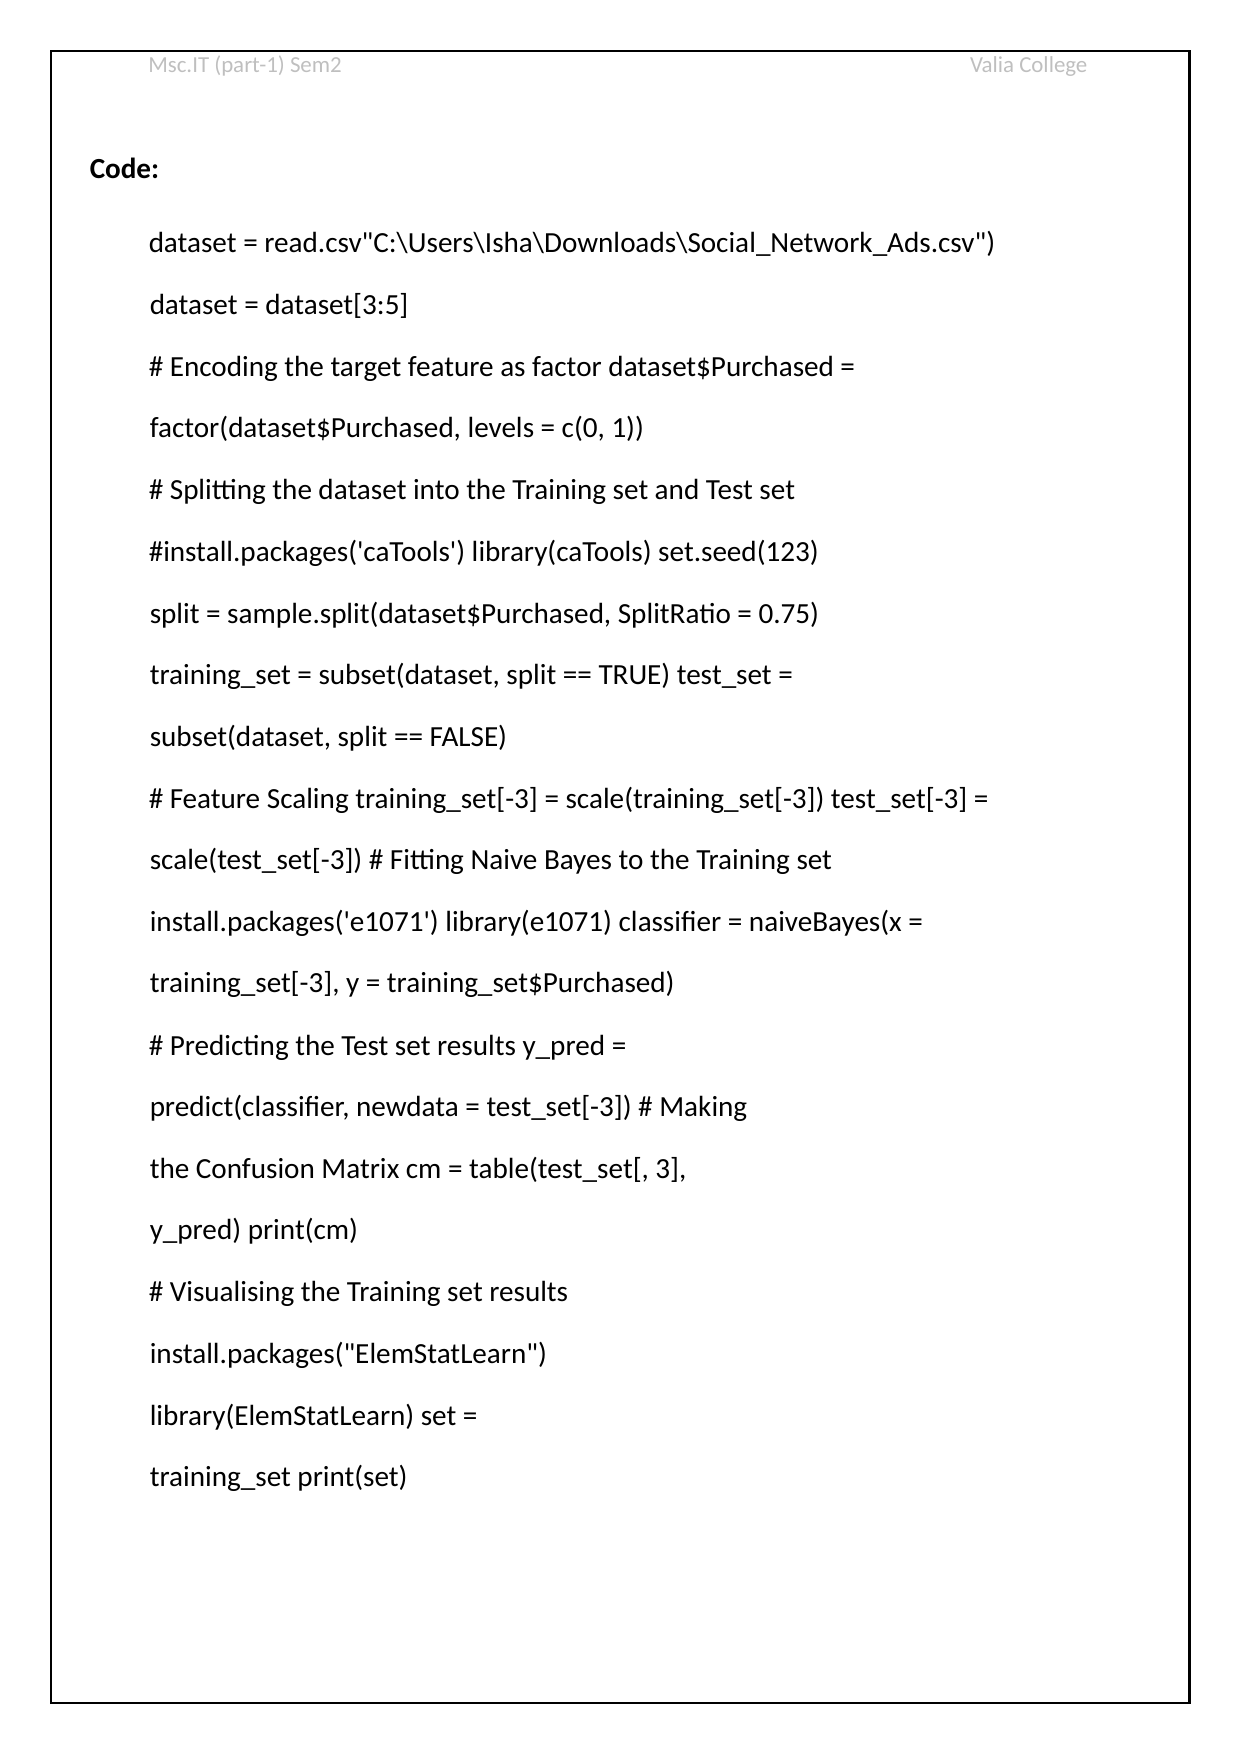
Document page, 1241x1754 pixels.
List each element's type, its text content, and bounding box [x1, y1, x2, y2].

text # Predicting the Test set results y_pred = predict(classifier, newdata = test_set[-3]) # Making the Confusion Matrix cm = table(test_set[, 3], y_pred) print(cm) [148, 1027, 748, 1247]
text # Splitting the dataset into the Training set and Test set [148, 471, 1089, 507]
text dataset = read.csv"C:\Users\Isha\Downloads\Social_Network_Ads.csv") dataset = dataset[3:5] [148, 224, 1089, 321]
text # Feature Scaling training_set[-3] = scale(training_set[-3]) test_set[-3] = scale(test_set[-3]) # Fitting Naive Bayes to the Training set install.packages('e1071') library(e1071) classifier = naiveBayes(x = training_set[-3], y = training_set$Purchased) [148, 780, 990, 1000]
text #install.packages('caTools') library(caTools) set.seed(123) split = sample.split(dataset$Purchased, SplitRatio = 0.75) training_set = subset(dataset, split == TRUE) test_set = subset(dataset, split == FALSE) [148, 533, 821, 753]
text # Encoding the target feature as factor dataset$Purchased = factor(dataset$Purchased, levels = c(0, 1)) [148, 348, 902, 445]
text Code: [89, 150, 1163, 186]
text # Visualising the Training set results install.packages("ElemStatLearn") library(ElemStatLearn) set = training_set print(set) [148, 1273, 573, 1494]
